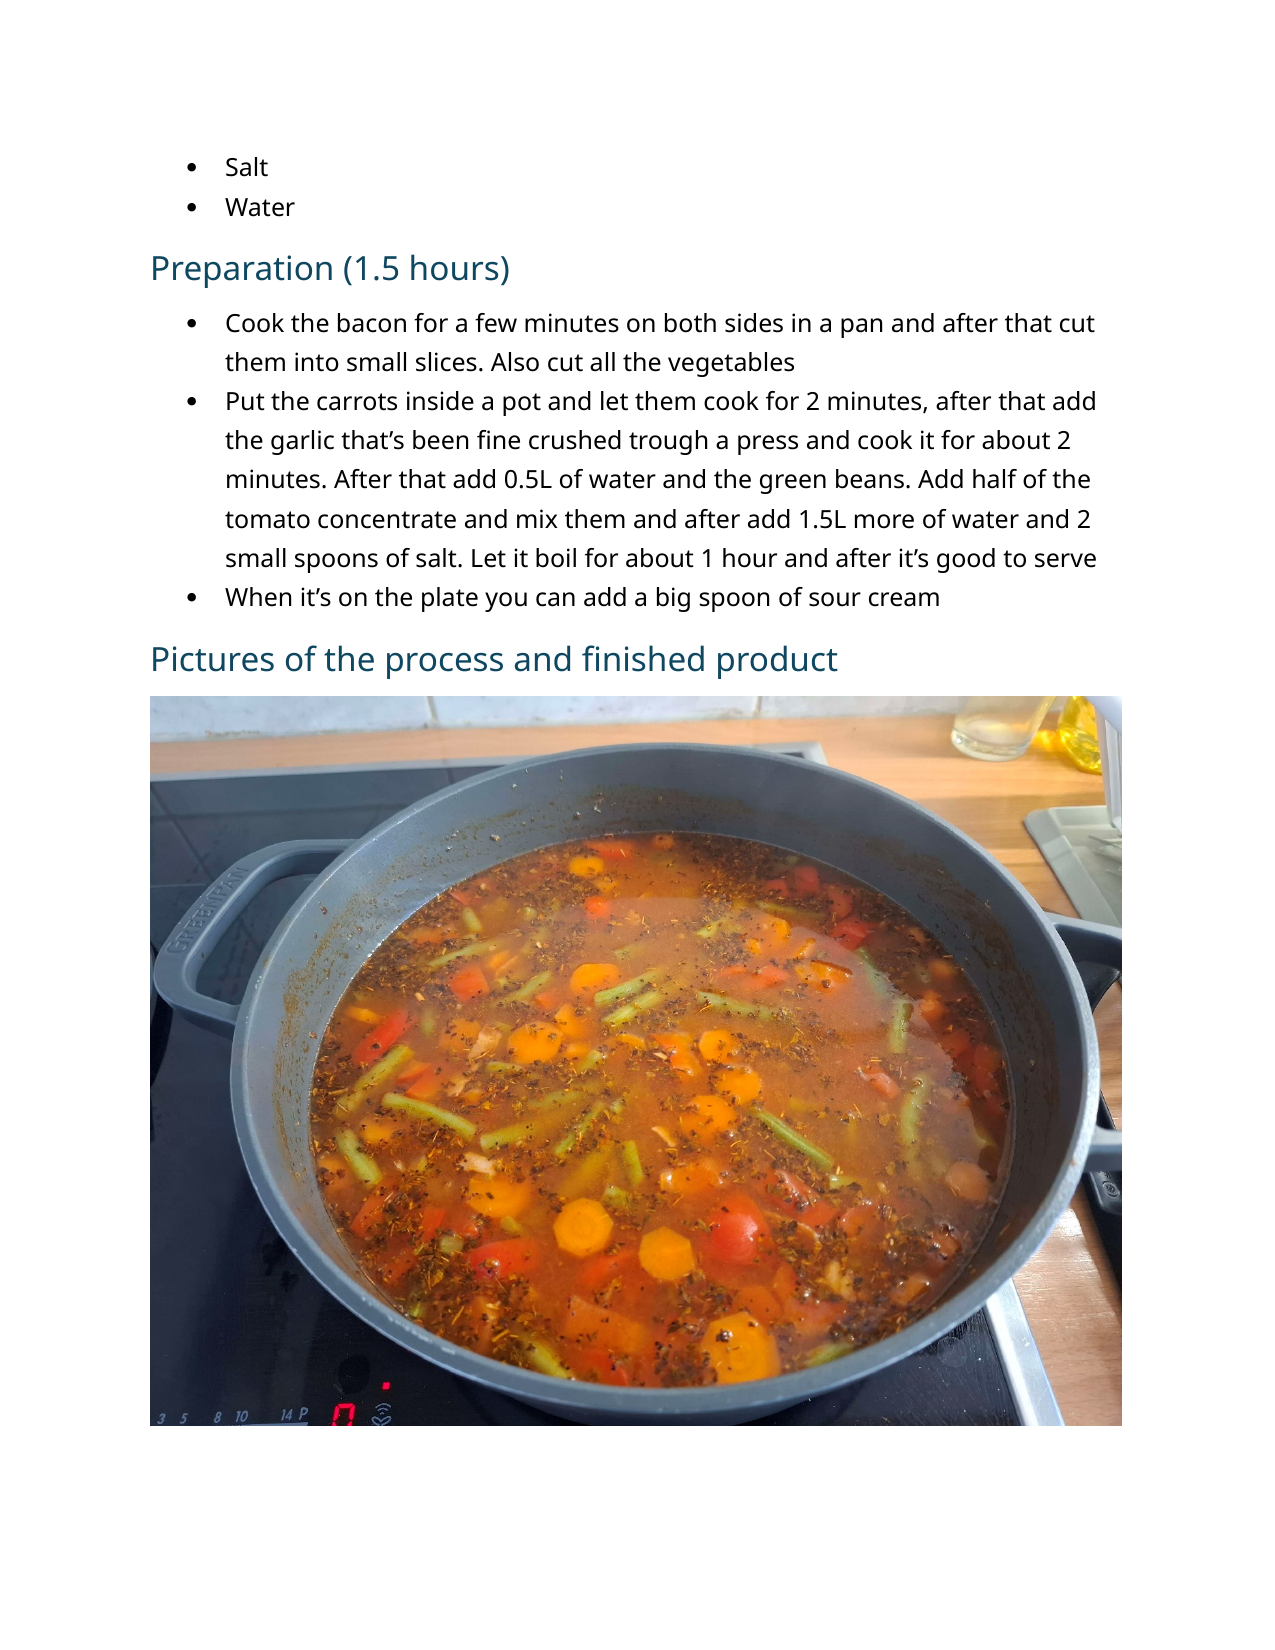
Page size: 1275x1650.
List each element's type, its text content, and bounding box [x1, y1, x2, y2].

subtitle Pictures of the process and finished product [150, 636, 1125, 681]
list Water [187, 189, 1125, 223]
list Put the carrots inside a pot and let them cook for 2 minutes, after that add the garlic that’s been fine crushed trough a press and cook it for about 2 minutes. After that add 0.5L of water and the green beans. Add half of the tomato concentrate and mix them and after add 1.5L more of water and 2 small spoons of salt. Let it boil for about 1 hour and after it’s good to serve [187, 384, 1125, 574]
list When it’s on the plate you can add a big spoon of sour cream [187, 580, 1125, 614]
picture [150, 696, 1122, 1426]
list Cook the bacon for a few minutes on both sides in a pan and after that cut them into small slices. Also cut all the vegetables [187, 306, 1125, 379]
list Salt [187, 150, 1125, 184]
subtitle Preparation (1.5 hours) [150, 245, 1125, 290]
